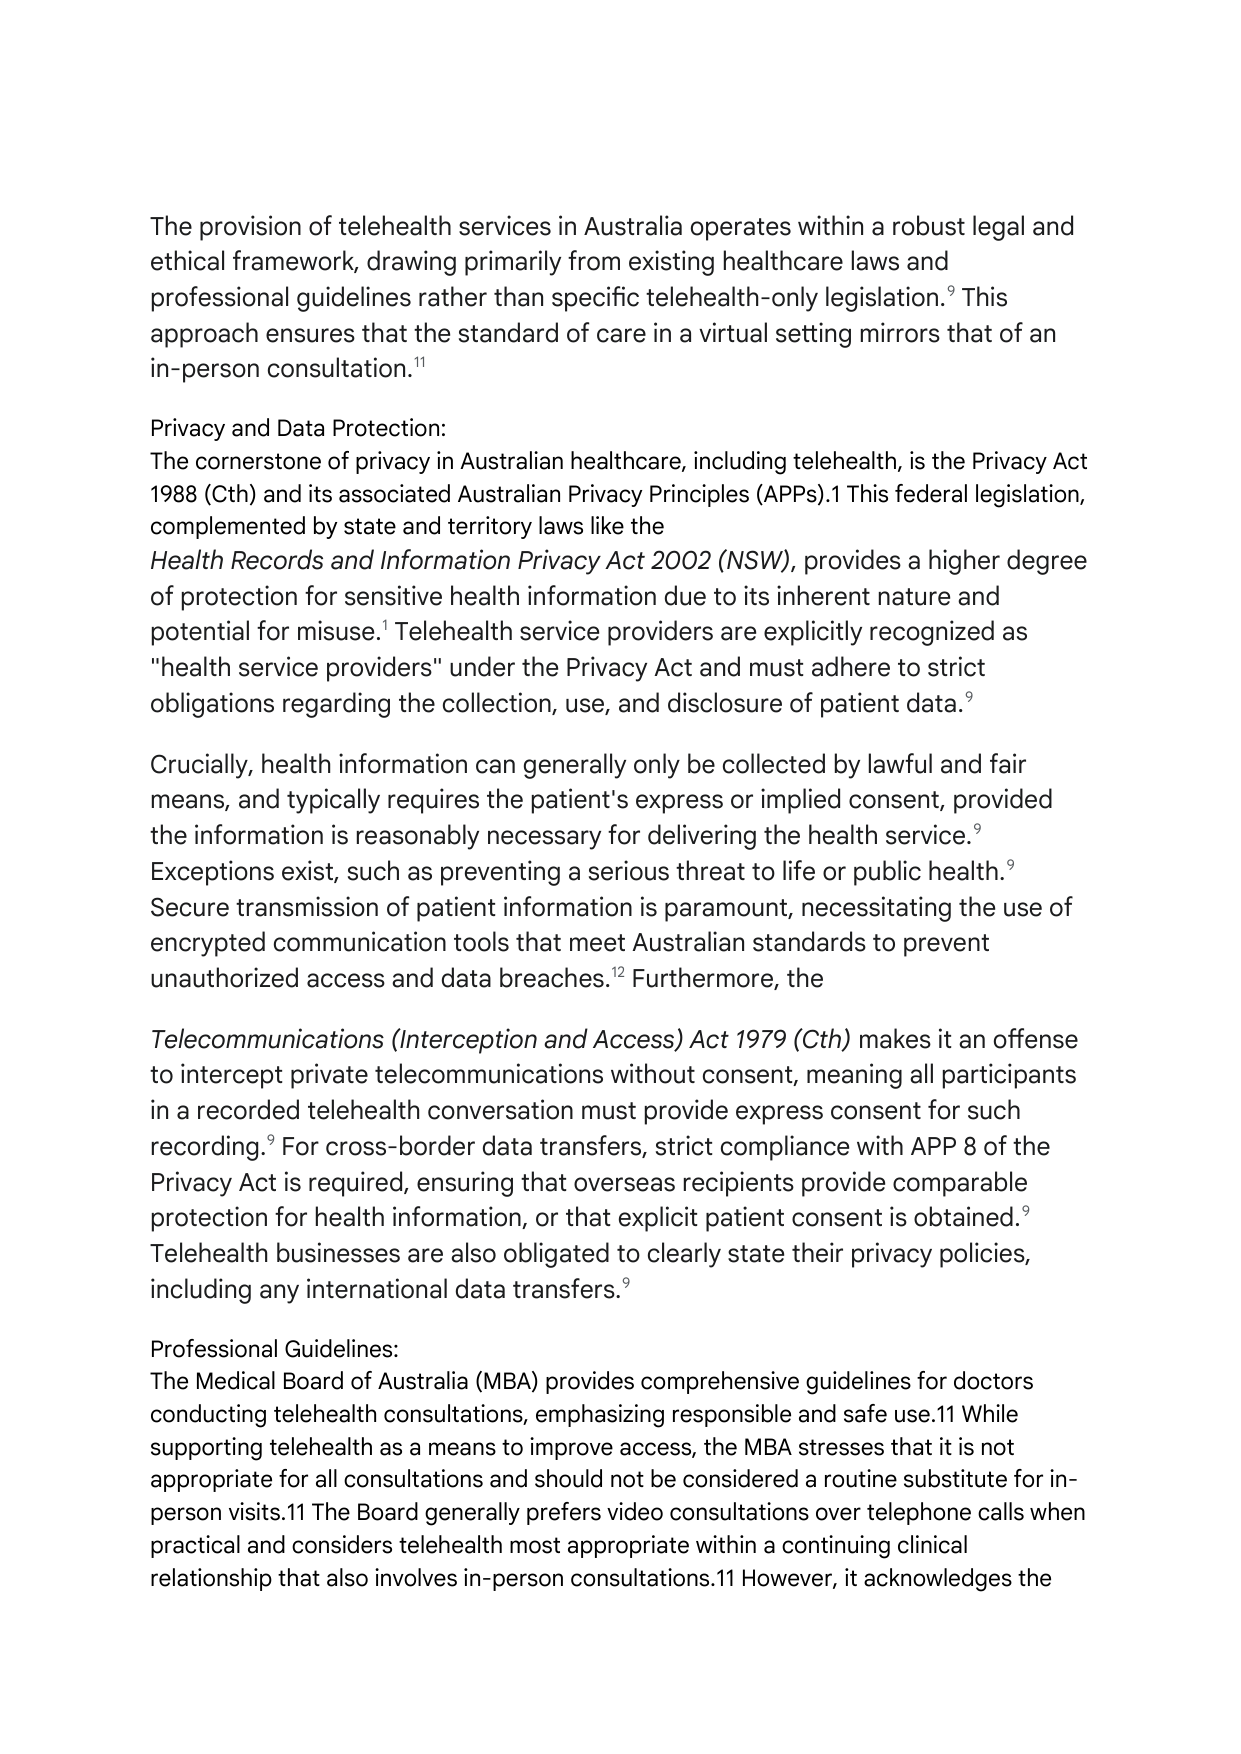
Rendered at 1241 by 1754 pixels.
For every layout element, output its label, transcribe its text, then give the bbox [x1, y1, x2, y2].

text The cornerstone of privacy in Australian healthcare, including telehealth, is the Privacy Act 1988 (Cth) and its associated Australian Privacy Principles (APPs).1 This federal legislation, complemented by state and territory laws like the [150, 447, 1090, 541]
text Crucially, health information can generally only be collected by lawful and fair means, and typically requires the patient's express or implied consent, provided the information is reasonably necessary for delivering the health service.9 Exceptions exist, such as preventing a serious threat to life or public health.9 Secure transmission of patient information is paramount, necessitating the use of encrypted communication tools that meet Australian standards to prevent unauthorized access and data breaches.12 Furthermore, the [150, 749, 1090, 994]
text The provision of telehealth services in Australia operates within a robust legal and ethical framework, drawing primarily from existing healthcare laws and professional guidelines rather than specific telehealth-only legislation.9 This approach ensures that the standard of care in a virtual setting mirrors that of an in-person consultation.11 [150, 211, 1090, 385]
text Professional Guidelines: [150, 1335, 1090, 1363]
text Telecommunications (Interception and Access) Act 1979 (Cth) makes it an offense to intercept private telecommunications without consent, meaning all participants in a recorded telehealth conversation must provide express consent for such recording.9 For cross-border data transfers, strict compliance with APP 8 of the Privacy Act is required, ensuring that overseas recipients provide comparable protection for health information, or that explicit patient consent is obtained.9 Telehealth businesses are also obligated to clearly state their privacy policies, including any international data transfers.9 [150, 1024, 1090, 1305]
text Privacy and Data Protection: [150, 414, 1090, 443]
text Health Records and Information Privacy Act 2002 (NSW), provides a higher degree of protection for sensitive health information due to its inherent nature and potential for misuse.1 Telehealth service providers are explicitly recognized as "health service providers" under the Privacy Act and must adhere to strict obligations regarding the collection, use, and disclosure of patient data.9 [150, 545, 1090, 719]
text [150, 1367, 1090, 1592]
